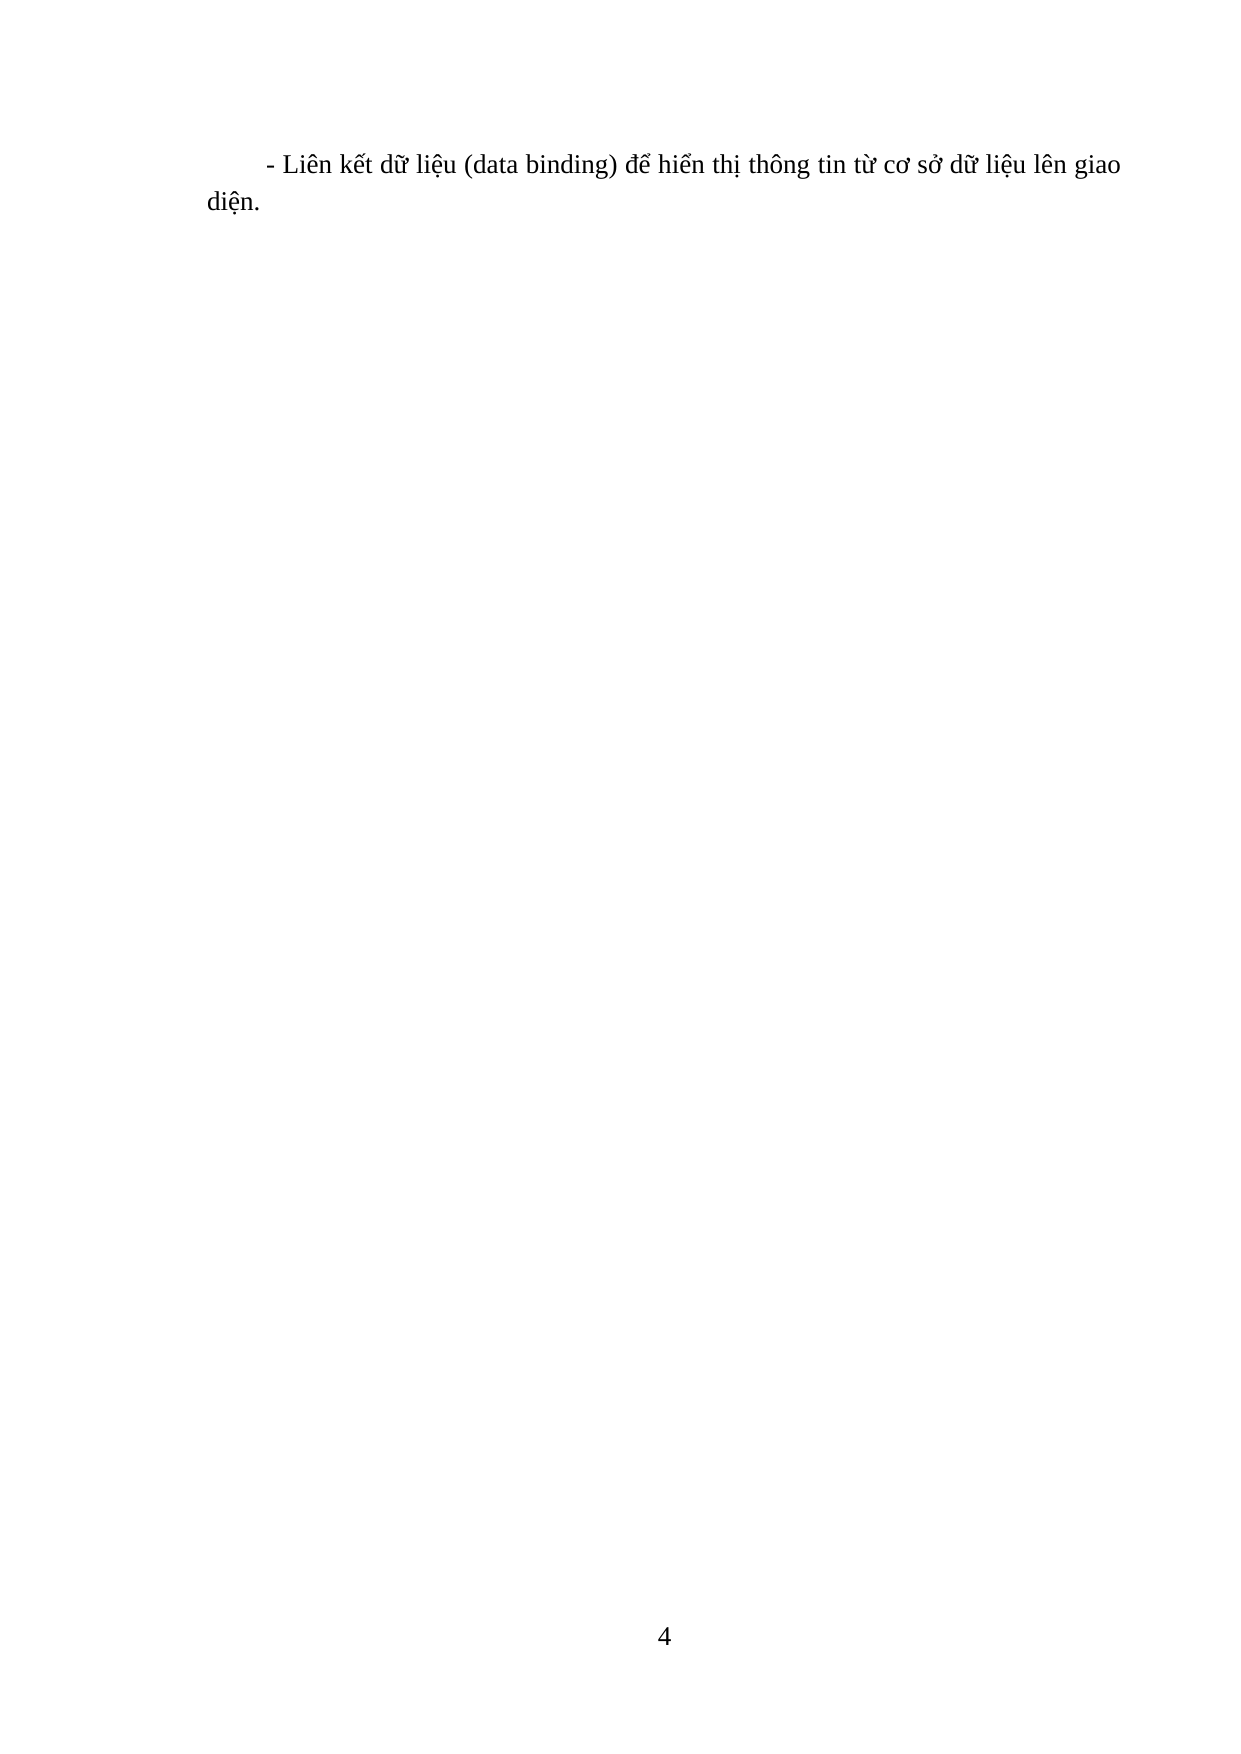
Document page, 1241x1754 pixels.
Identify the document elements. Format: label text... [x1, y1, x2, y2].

text - Liên kết dữ liệu (data binding) để hiển thị thông tin từ cơ sở dữ liệu lên giao diện. [207, 148, 1122, 216]
